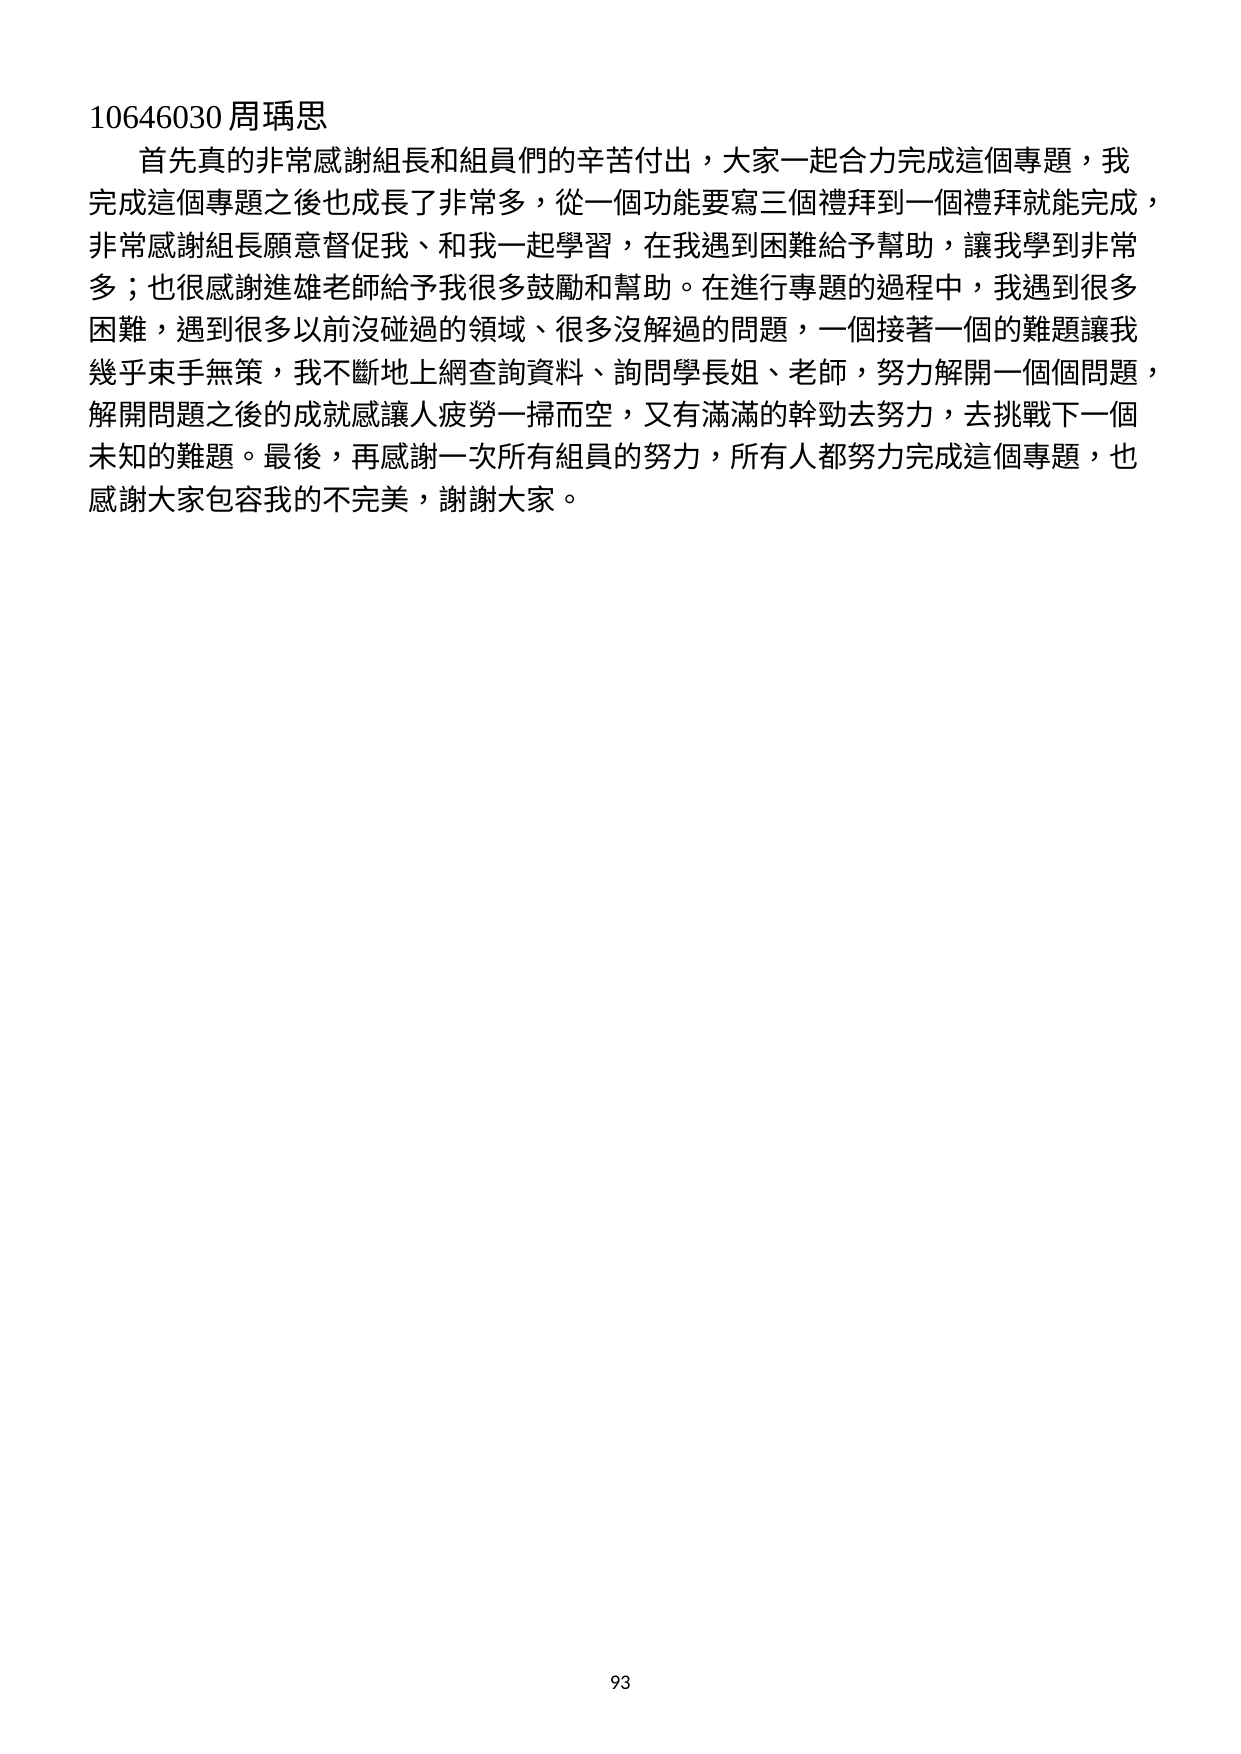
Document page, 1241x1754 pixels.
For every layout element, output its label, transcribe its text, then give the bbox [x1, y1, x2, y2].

text 10646030周瑀思 [89, 89, 1152, 138]
text 首先真的非常感謝組長和組員們的辛苦付出，大家一起合力完成這個專題，我完成這個專題之後也成長了非常多，從一個功能要寫三個禮拜到一個禮拜就能完成，非常感謝組長願意督促我、和我一起學習，在我遇到困難給予幫助，讓我學到非常多；也很感謝進雄老師給予我很多鼓勵和幫助。在進行專題的過程中，我遇到很多困難，遇到很多以前沒碰過的領域、很多沒解過的問題，一個接著一個的難題讓我幾乎束手無策，我不斷地上網查詢資料、詢問學長姐、老師，努力解開一個個問題，解開問題之後的成就感讓人疲勞一掃而空，又有滿滿的幹勁去努力，去挑戰下一個未知的難題。最後，再感謝一次所有組員的努力，所有人都努力完成這個專題，也感謝大家包容我的不完美，謝謝大家。 [89, 138, 1152, 518]
